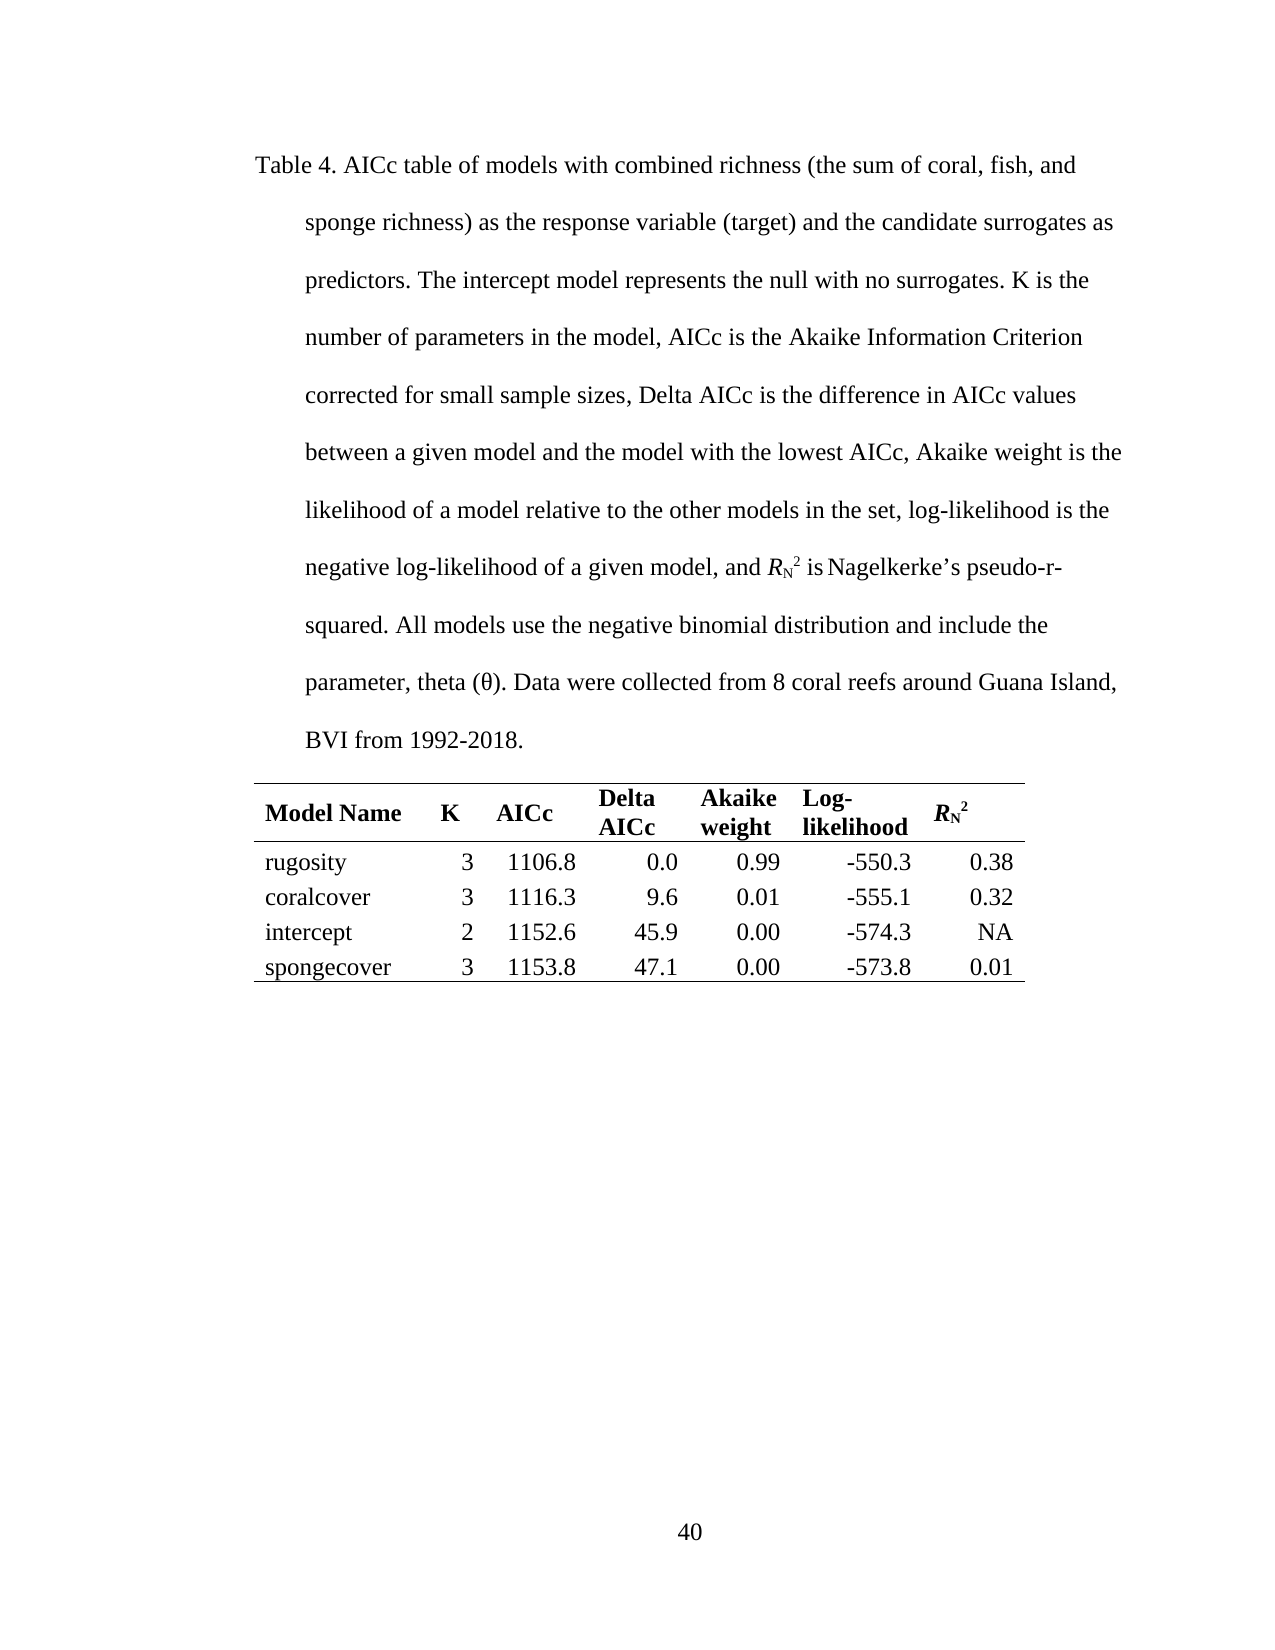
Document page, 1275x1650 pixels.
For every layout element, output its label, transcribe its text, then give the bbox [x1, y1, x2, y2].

table_cell 3 [429, 876, 485, 911]
table_header Delta AICc [587, 784, 689, 841]
table_cell -573.8 [791, 946, 922, 981]
table_cell 3 [429, 946, 485, 981]
table_cell 1153.8 [485, 946, 587, 981]
table_cell 9.6 [587, 876, 689, 911]
table_header Akaike weight [689, 784, 791, 841]
table_cell NA [922, 911, 1024, 946]
table_cell 47.1 [587, 946, 689, 981]
table_header Log-likelihood [791, 784, 922, 841]
table_cell 3 [429, 842, 485, 876]
table_cell 0.38 [922, 842, 1024, 876]
table_cell 1106.8 [485, 842, 587, 876]
table_header Model Name [254, 784, 429, 841]
table_cell spongecover [254, 946, 429, 981]
table_cell 0.99 [689, 842, 791, 876]
table_cell 2 [429, 911, 485, 946]
table_cell -574.3 [791, 911, 922, 946]
table_cell 0.32 [922, 876, 1024, 911]
table_cell intercept [254, 911, 429, 946]
table_cell 0.01 [922, 946, 1024, 981]
table_cell 45.9 [587, 911, 689, 946]
subtitle Table 4. AICc table of models with combined richness (the sum of coral, fish, and sponge richness) as the response variable (target) and the candidate surrogates as predictors. The intercept model represents the null with no surrogates. K is the number of parameters in the model, AICc is the Akaike Information Criterion corrected for small sample sizes, Delta AICc is the difference in AICc values between a given model and the model with the lowest AICc, Akaike weight is the likelihood of a model relative to the other models in the set, log-likelihood is the negative log-likelihood of a given model, and RN2 is Nagelkerke’s pseudo-r-squared. All models use the negative binomial distribution and include the parameter, theta (θ). Data were collected from 8 coral reefs around Guana Island, BVI from 1992-2018. [255, 150, 1125, 754]
table_cell 0.00 [689, 946, 791, 981]
table_cell 0.01 [689, 876, 791, 911]
table_cell 1116.3 [485, 876, 587, 911]
table_cell -550.3 [791, 842, 922, 876]
table_header AICc [485, 784, 587, 841]
table_cell rugosity [254, 842, 429, 876]
table_cell coralcover [254, 876, 429, 911]
table_header K [429, 784, 485, 841]
table_cell 0.00 [689, 911, 791, 946]
table_header RN2 [922, 784, 1024, 841]
table_cell 1152.6 [485, 911, 587, 946]
table_cell 0.0 [587, 842, 689, 876]
table_cell -555.1 [791, 876, 922, 911]
